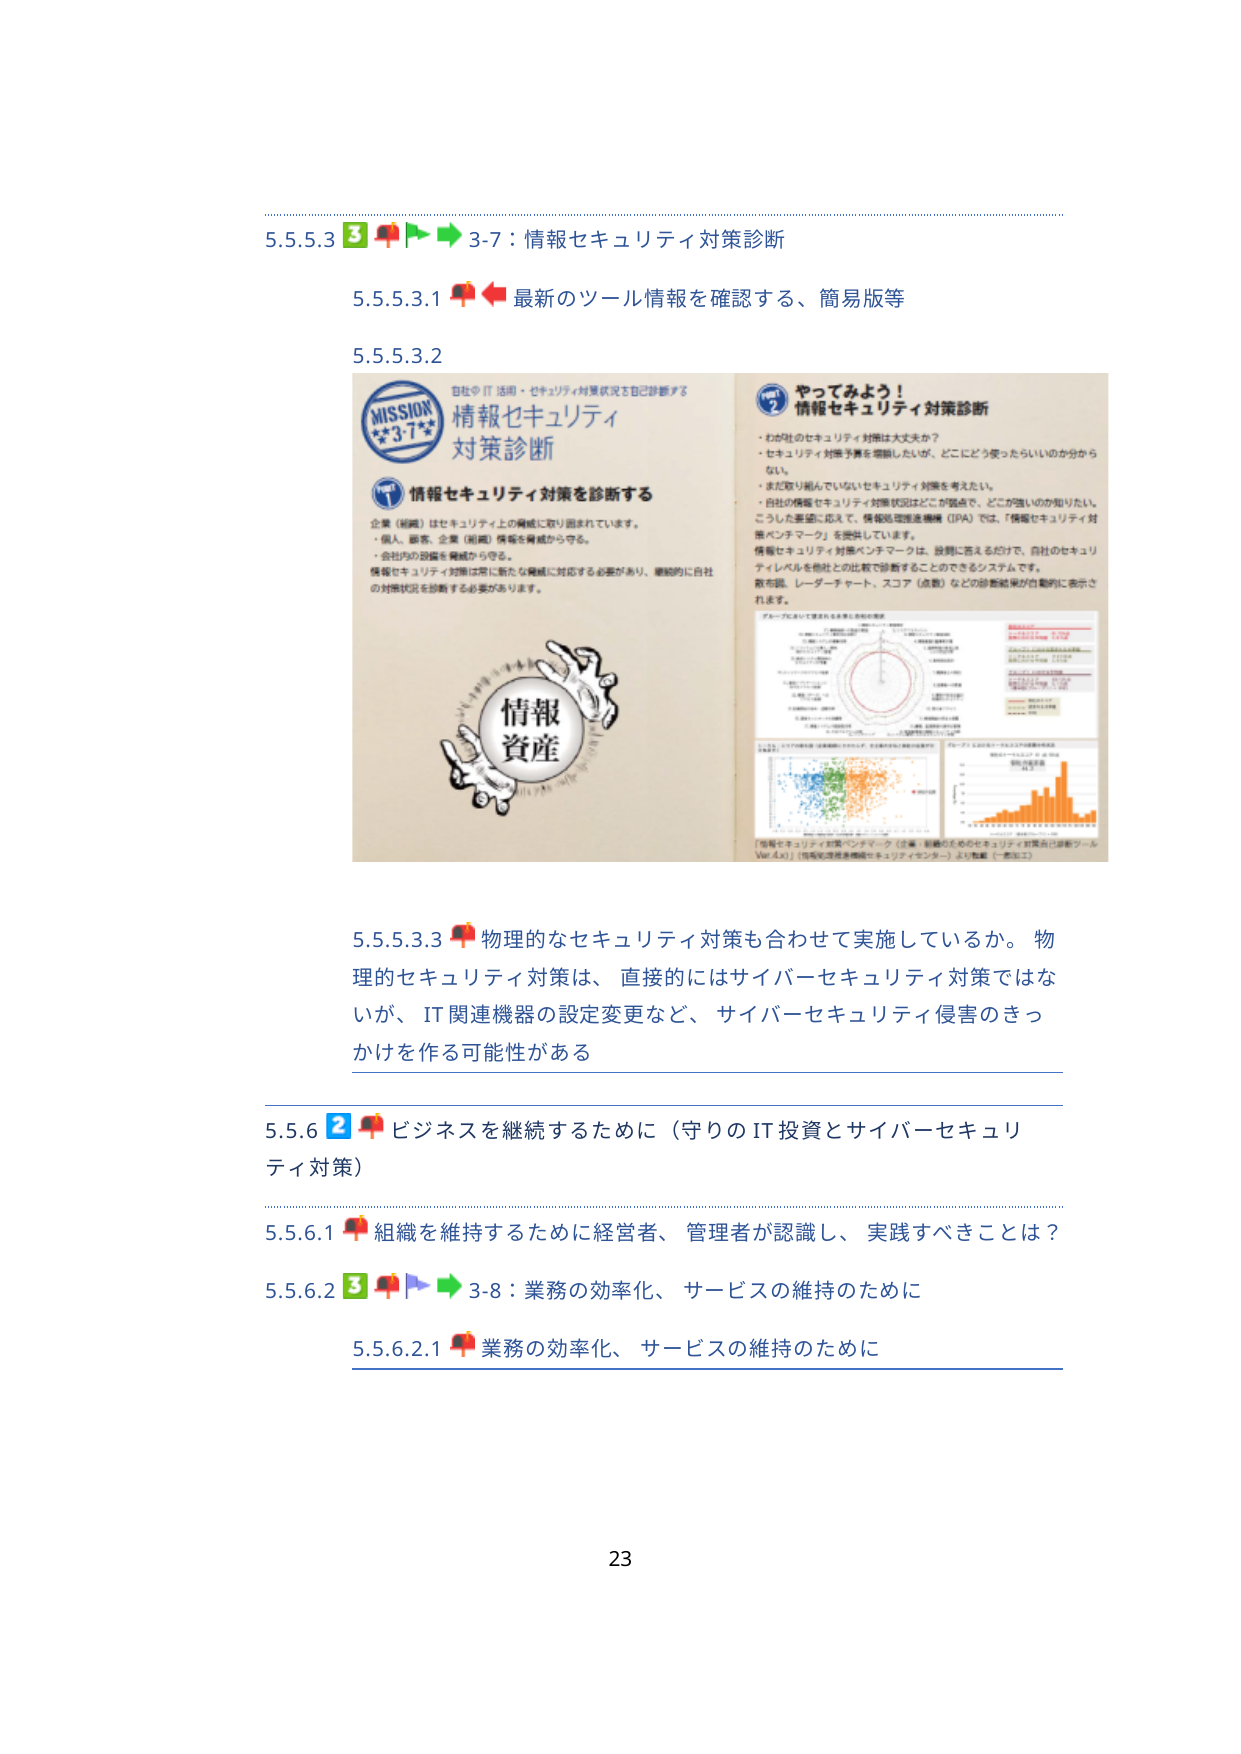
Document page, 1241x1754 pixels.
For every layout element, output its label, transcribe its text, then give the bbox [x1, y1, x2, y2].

picture [326, 1113, 352, 1139]
picture [374, 222, 400, 248]
picture [358, 1113, 384, 1139]
text 業務の効率化、 サービスの維持のために [352, 1329, 1063, 1368]
picture [405, 1273, 431, 1299]
text 3-8：業務の効率化、 サービスの維持のために [265, 1264, 1063, 1308]
picture [481, 281, 507, 307]
picture [342, 1215, 368, 1241]
text 3-7：情報セキュリティ対策診断 [265, 214, 1063, 257]
picture [342, 1273, 368, 1299]
picture [405, 222, 431, 248]
text 物理的なセキュリティ対策も合わせて実施しているか。 物理的セキュリティ対策は、 直接的にはサイバーセキュリティ対策ではないが、 IT関連機器の設定変更など、 サイバーセキュリティ侵害のきっかけを作る可能性がある [352, 920, 1063, 1072]
text ビジネスを継続するために（守りのIT投資とサイバーセキュリティ対策） [265, 1106, 1063, 1185]
text 組織を維持するために経営者、 管理者が認識し、 実践すべきことは？ [265, 1206, 1063, 1249]
text 最新のツール情報を確認する、簡易版等 [352, 278, 1063, 316]
picture [450, 1331, 475, 1357]
picture [342, 222, 368, 248]
picture [374, 1273, 400, 1299]
picture [450, 281, 475, 307]
picture [450, 922, 475, 948]
picture [437, 222, 463, 248]
picture [437, 1273, 463, 1299]
picture [352, 373, 1109, 862]
